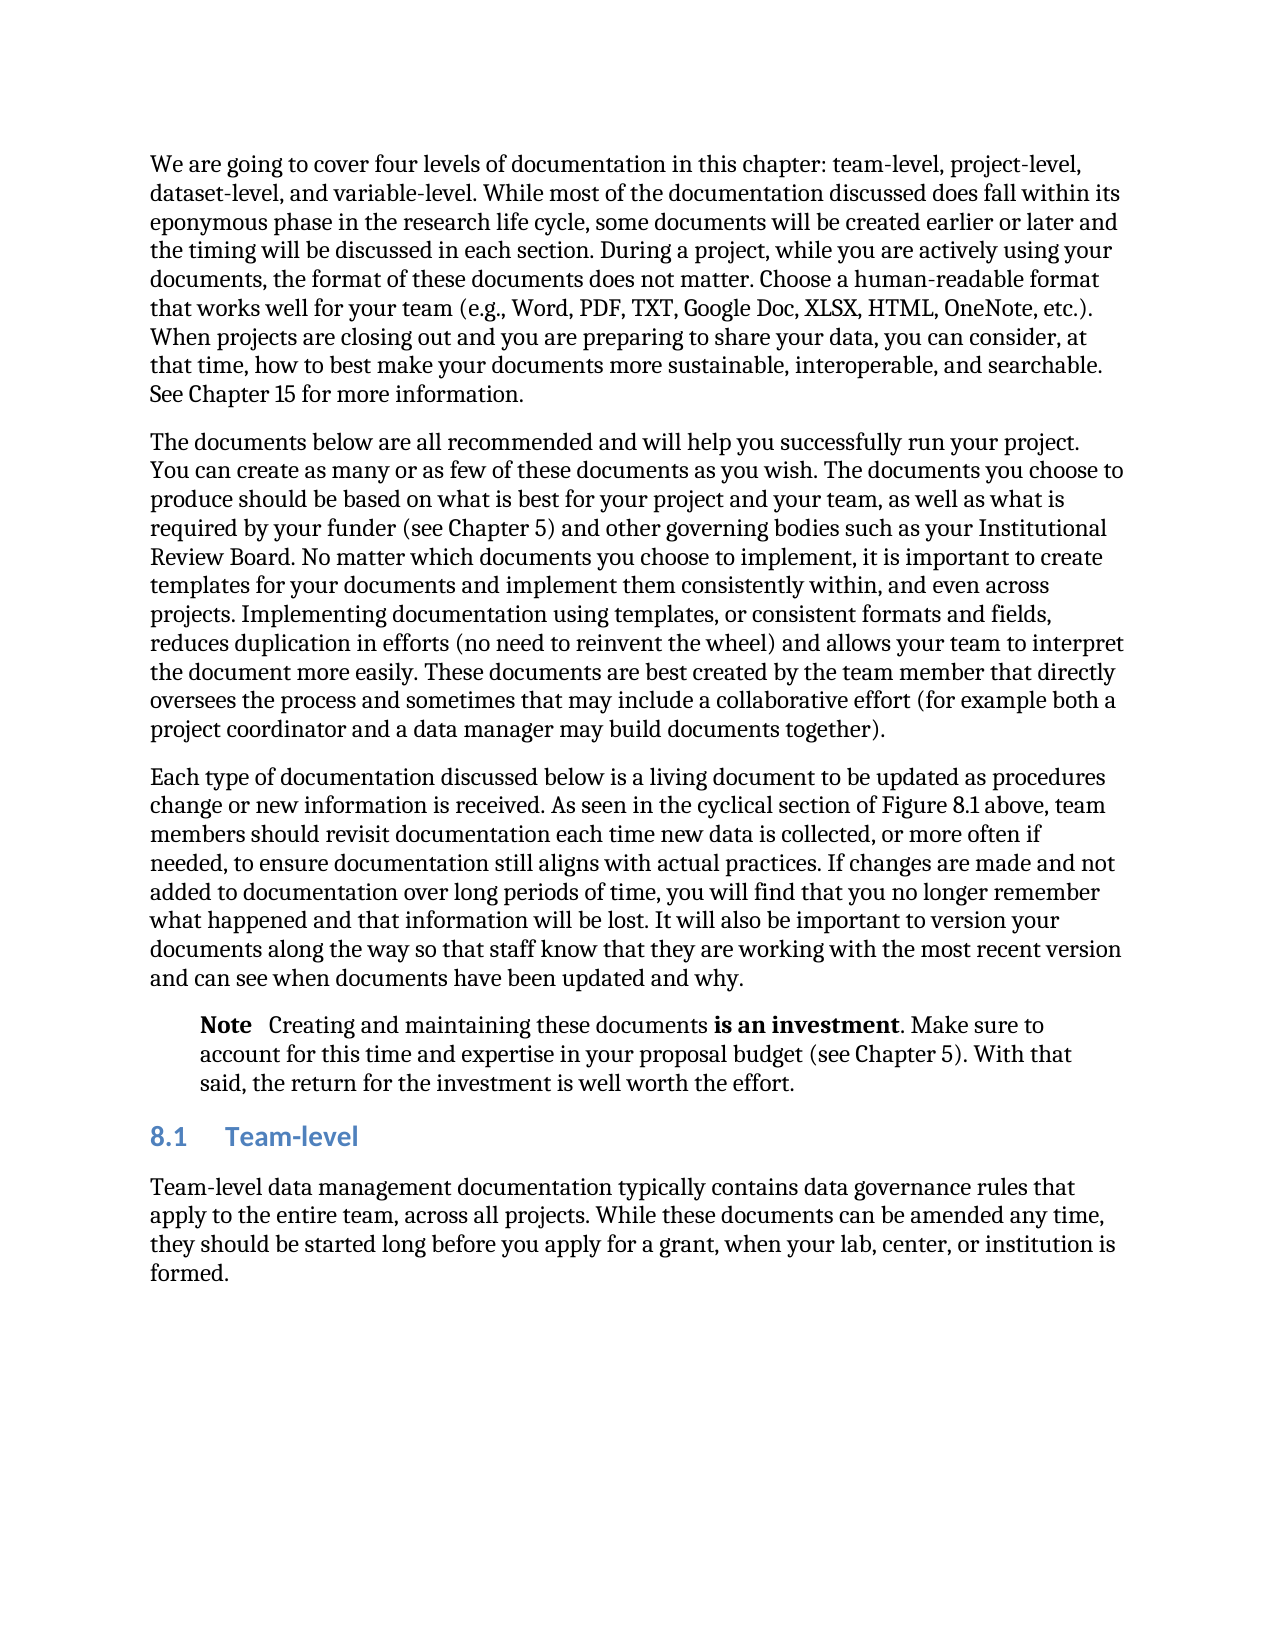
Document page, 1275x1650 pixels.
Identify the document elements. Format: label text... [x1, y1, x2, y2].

subtitle 8.1 Team-level [150, 1118, 1125, 1154]
text Team-level data management documentation typically contains data governance rules that apply to the entire team, across all projects. While these documents can be amended any time, they should be started long before you apply for a grant, when your lab, center, or institution is formed. [150, 1173, 1125, 1288]
text Each type of documentation discussed below is a living document to be updated as procedures change or new information is received. As seen in the cyclical section of Figure 8.1 above, team members should revisit documentation each time new data is collected, or more often if needed, to ensure documentation still aligns with actual practices. If changes are made and not added to documentation over long periods of time, you will find that you no longer remember what happened and that information will be lost. It will also be important to version your documents along the way so that staff know that they are working with the most recent version and can see when documents have been updated and why. [150, 762, 1125, 992]
text Note Creating and maintaining these documents is an investment. Make sure to account for this time and expertise in your proposal budget (see Chapter 5). With that said, the return for the investment is well worth the effort. [200, 1011, 1075, 1097]
text We are going to cover four levels of documentation in this chapter: team-level, project-level, dataset-level, and variable-level. While most of the documentation discussed does fall within its eponymous phase in the research life cycle, some documents will be created earlier or later and the timing will be discussed in each section. During a project, while you are actively using your documents, the format of these documents does not matter. Choose a human-readable format that works well for your team (e.g., Word, PDF, TXT, Google Doc, XLSX, HTML, OneNote, etc.). When projects are closing out and you are preparing to share your data, you can consider, at that time, how to best make your documents more sustainable, interoperable, and searchable. See Chapter 15 for more information. [150, 150, 1125, 409]
text The documents below are all recommended and will help you successfully run your project. You can create as many or as few of these documents as you wish. The documents you choose to produce should be based on what is best for your project and your team, as well as what is required by your funder (see Chapter 5) and other governing bodies such as your Institutional Review Board. No matter which documents you choose to implement, it is important to create templates for your documents and implement them consistently within, and even across projects. Implementing documentation using templates, or consistent formats and fields, reduces duplication in efforts (no need to reinvent the wheel) and allows your team to interpret the document more easily. These documents are best created by the team member that directly oversees the process and sometimes that may include a collaborative effort (for example both a project coordinator and a data manager may build documents together). [150, 427, 1125, 744]
